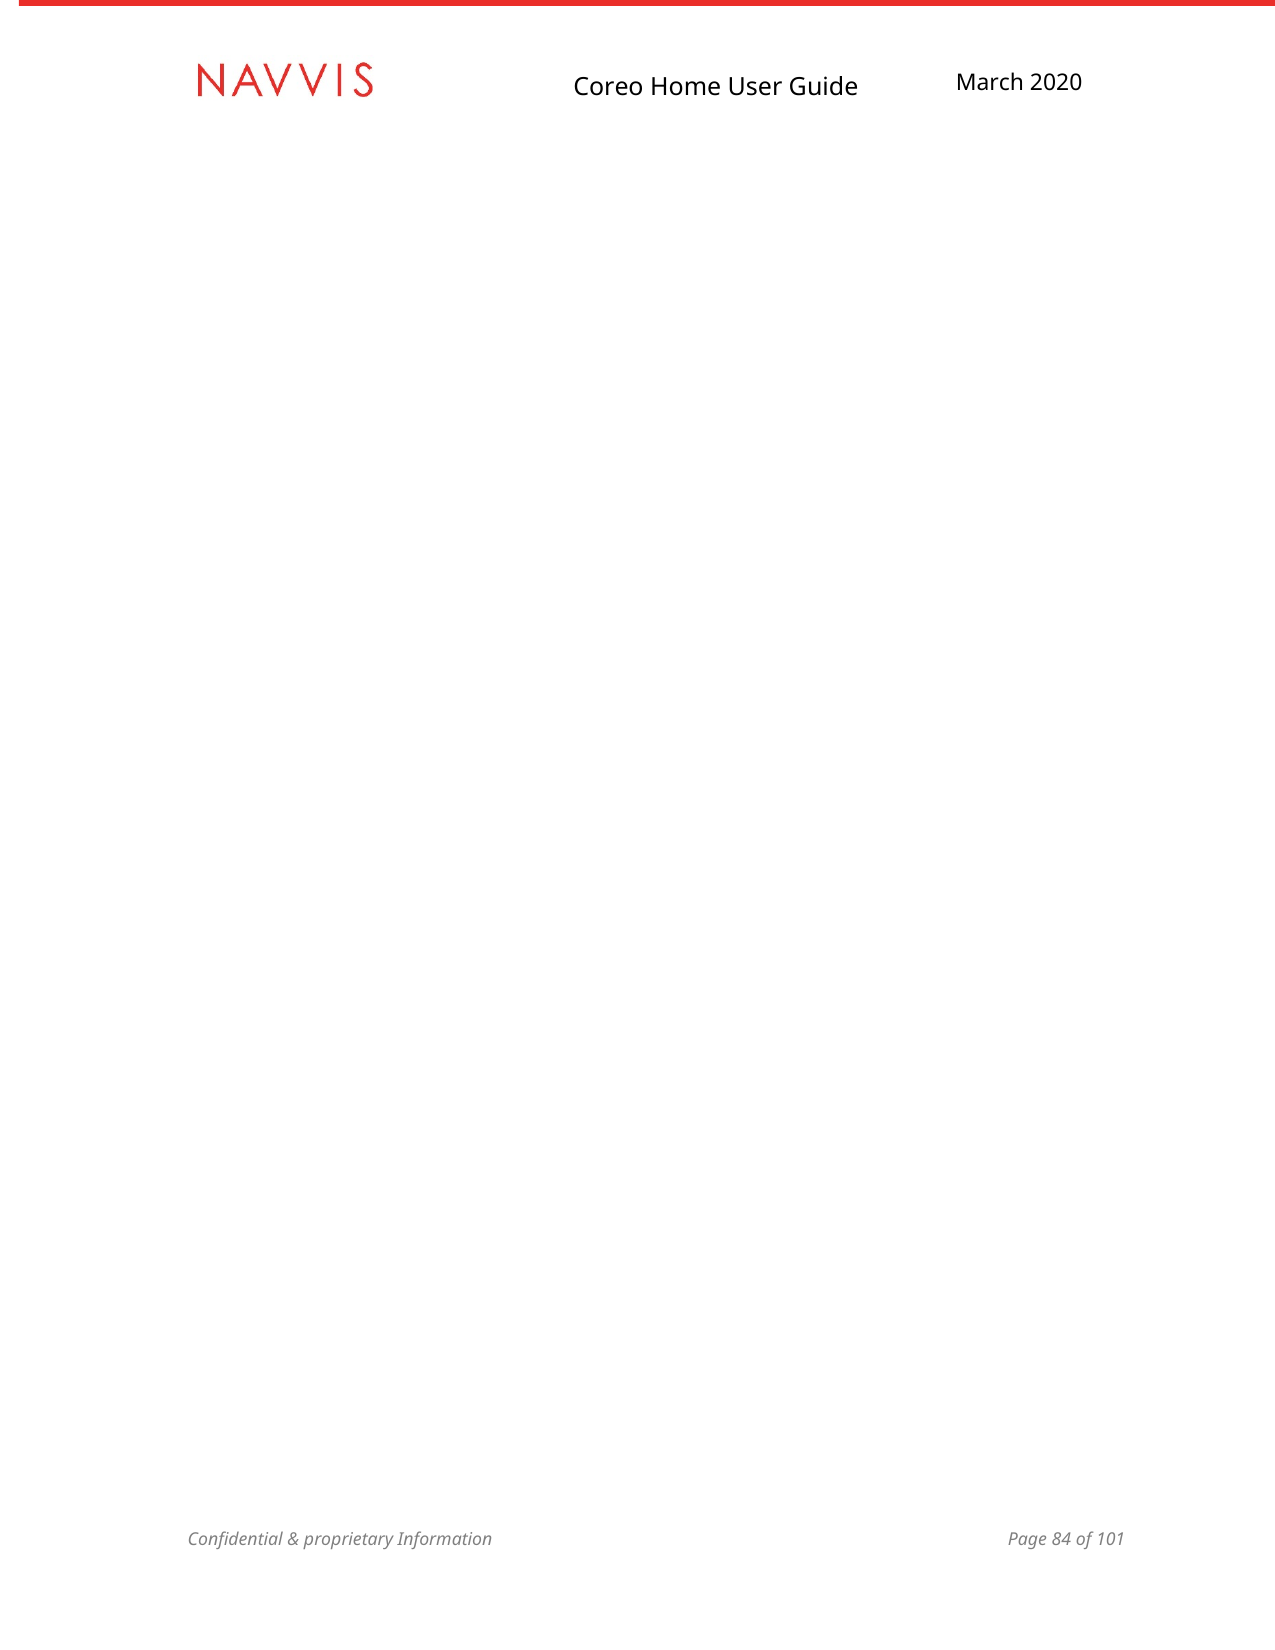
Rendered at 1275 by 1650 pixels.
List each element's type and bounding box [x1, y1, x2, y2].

picture [187, 55, 383, 104]
